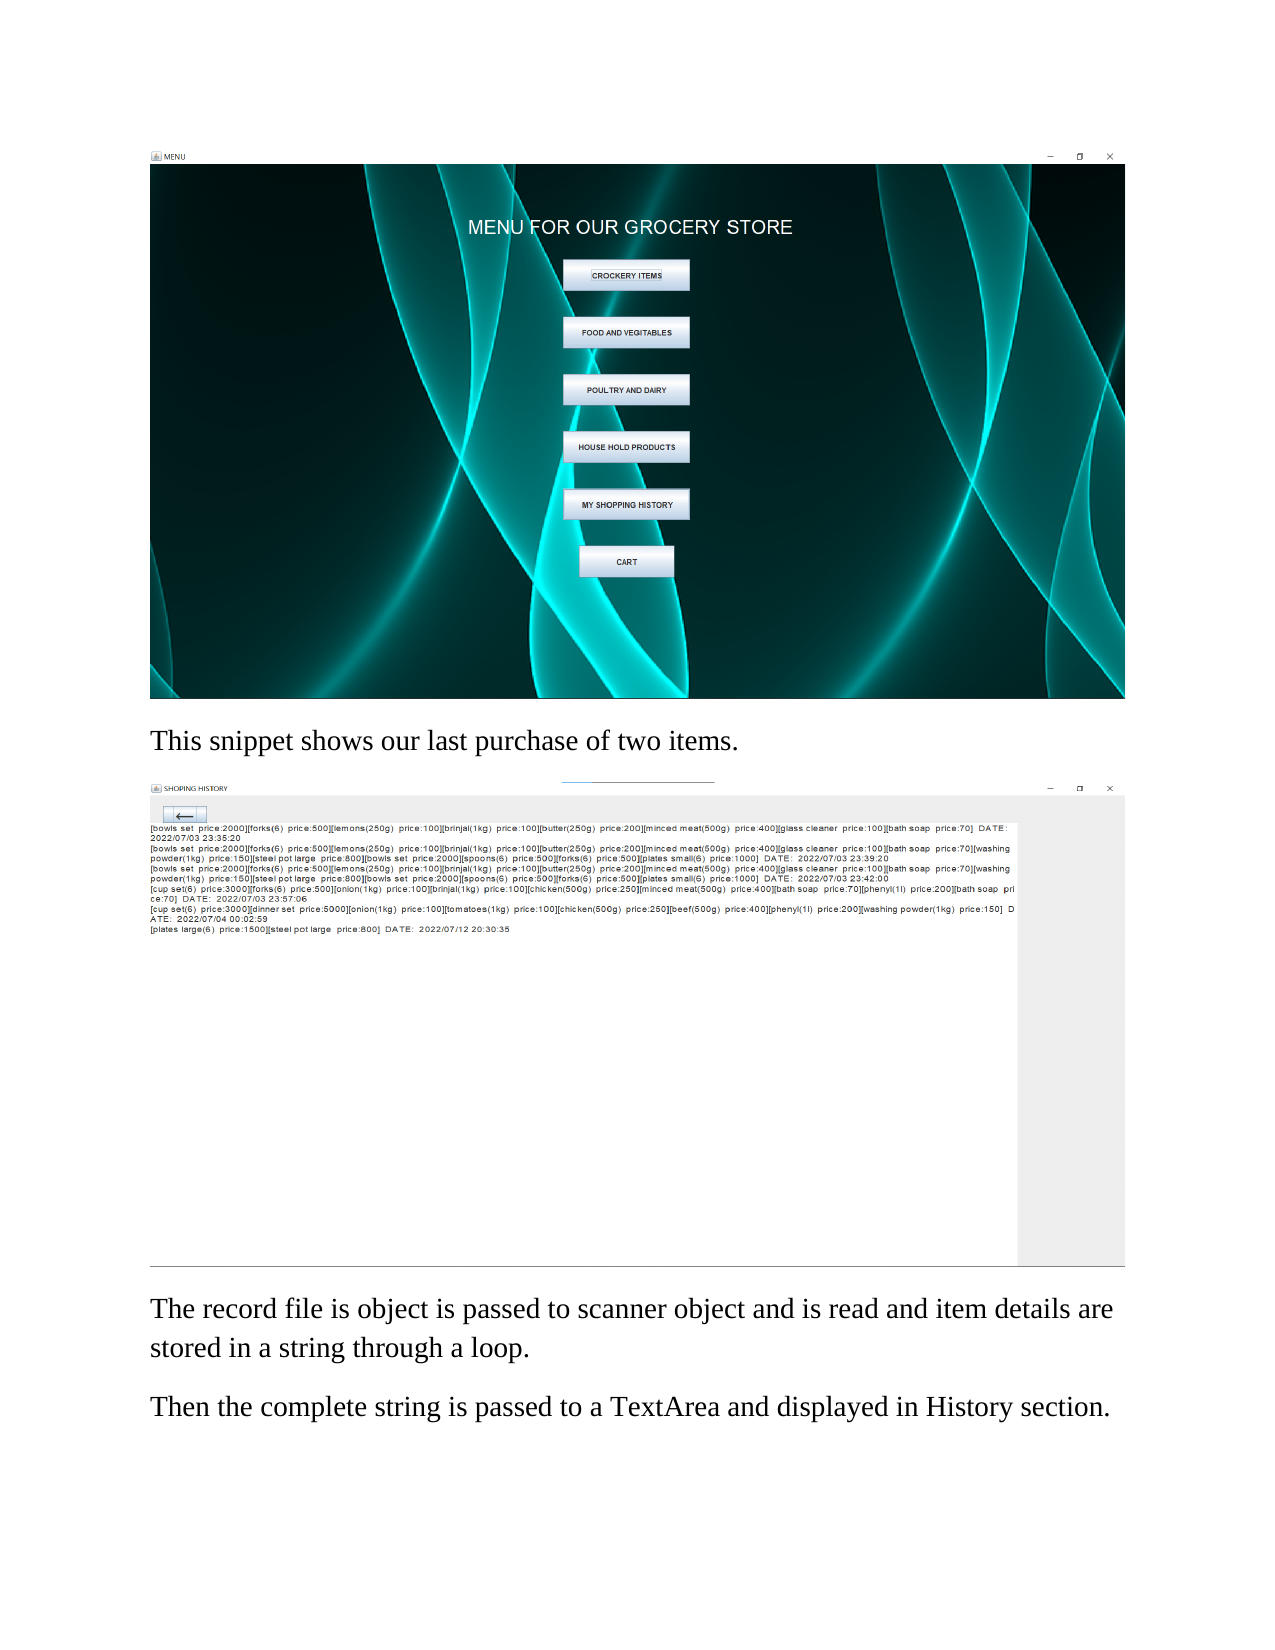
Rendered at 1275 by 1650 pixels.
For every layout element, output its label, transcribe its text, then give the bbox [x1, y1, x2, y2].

text The record file is object is passed to scanner object and is read and item details are stored in a string through a loop. [150, 1292, 1125, 1364]
text This snippet shows our last purchase of two items. [150, 723, 1125, 757]
picture [150, 150, 1125, 699]
text Then the complete string is passed to a TextArea and displayed in History section. [150, 1389, 1125, 1423]
picture [150, 782, 1125, 1267]
